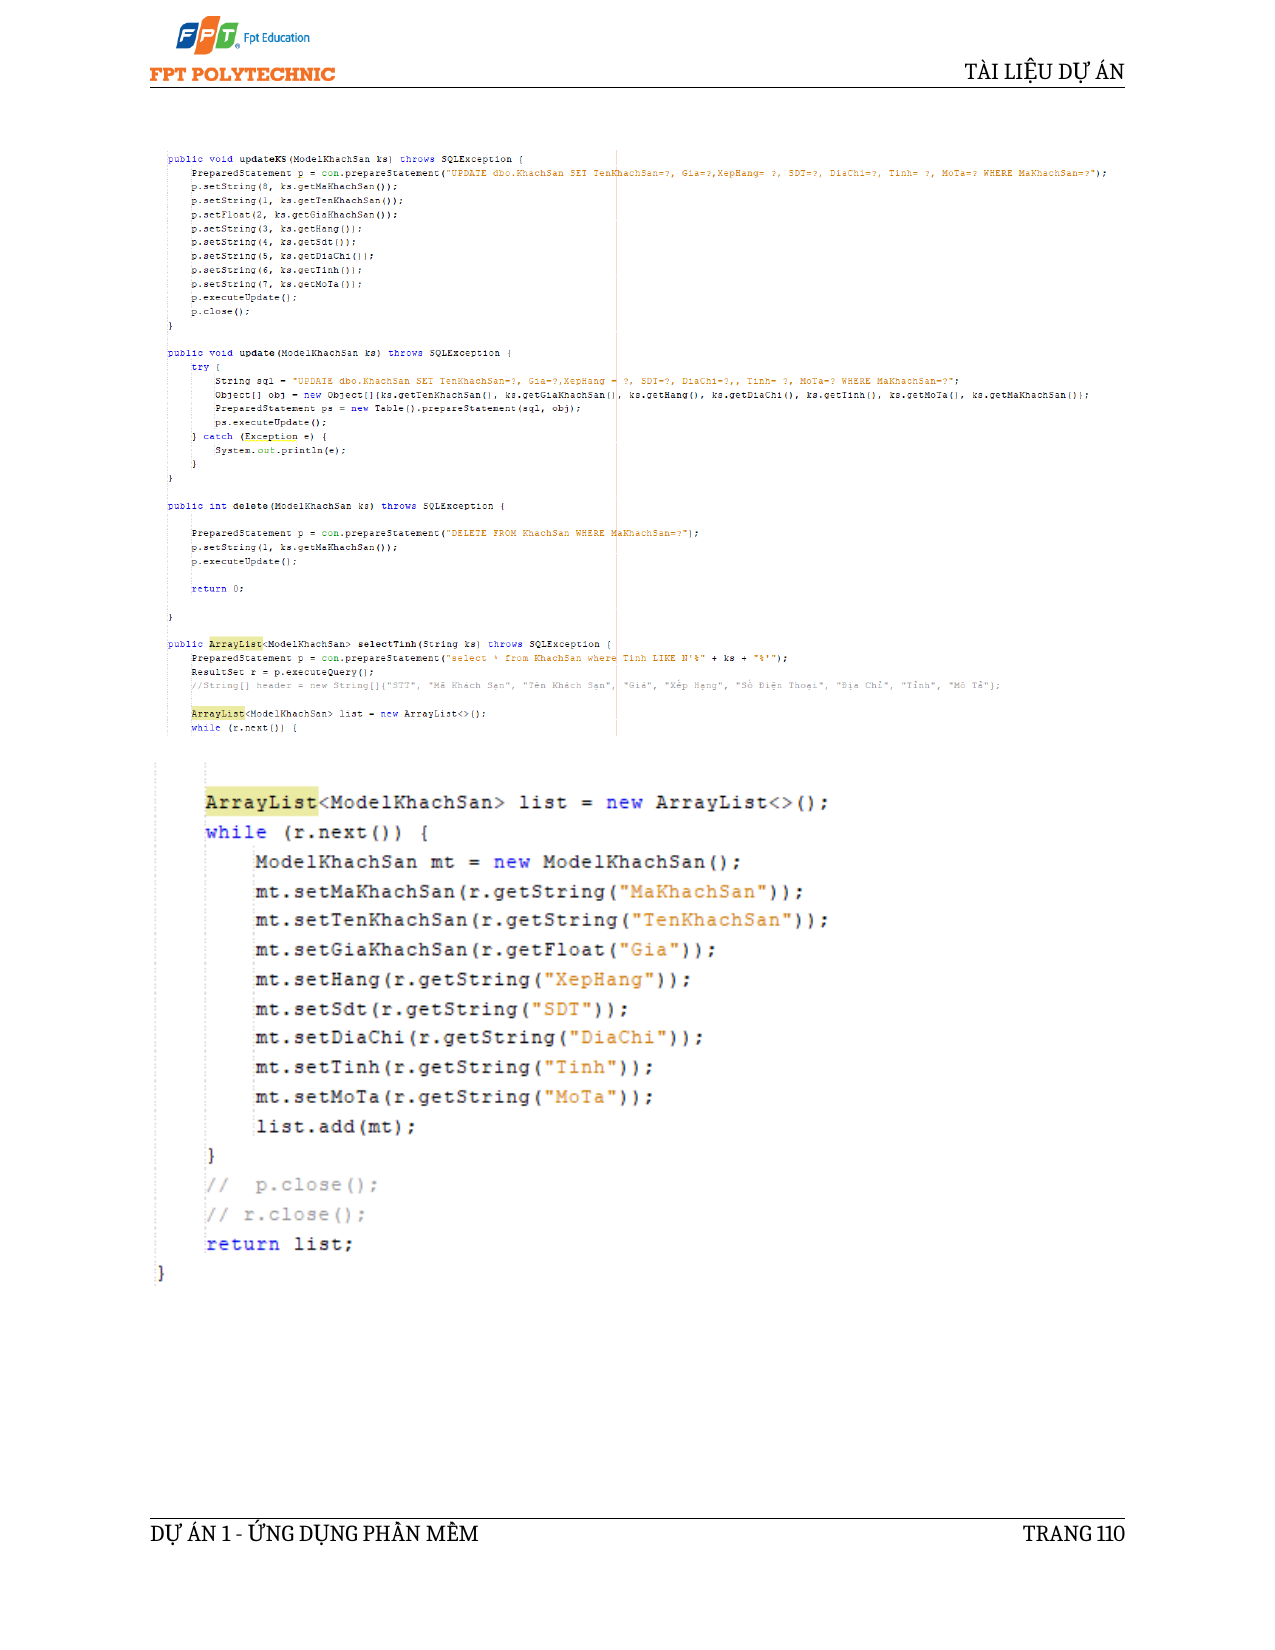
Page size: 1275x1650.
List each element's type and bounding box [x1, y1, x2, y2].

picture [150, 16, 337, 81]
picture [150, 150, 1125, 736]
picture [150, 761, 1007, 1316]
